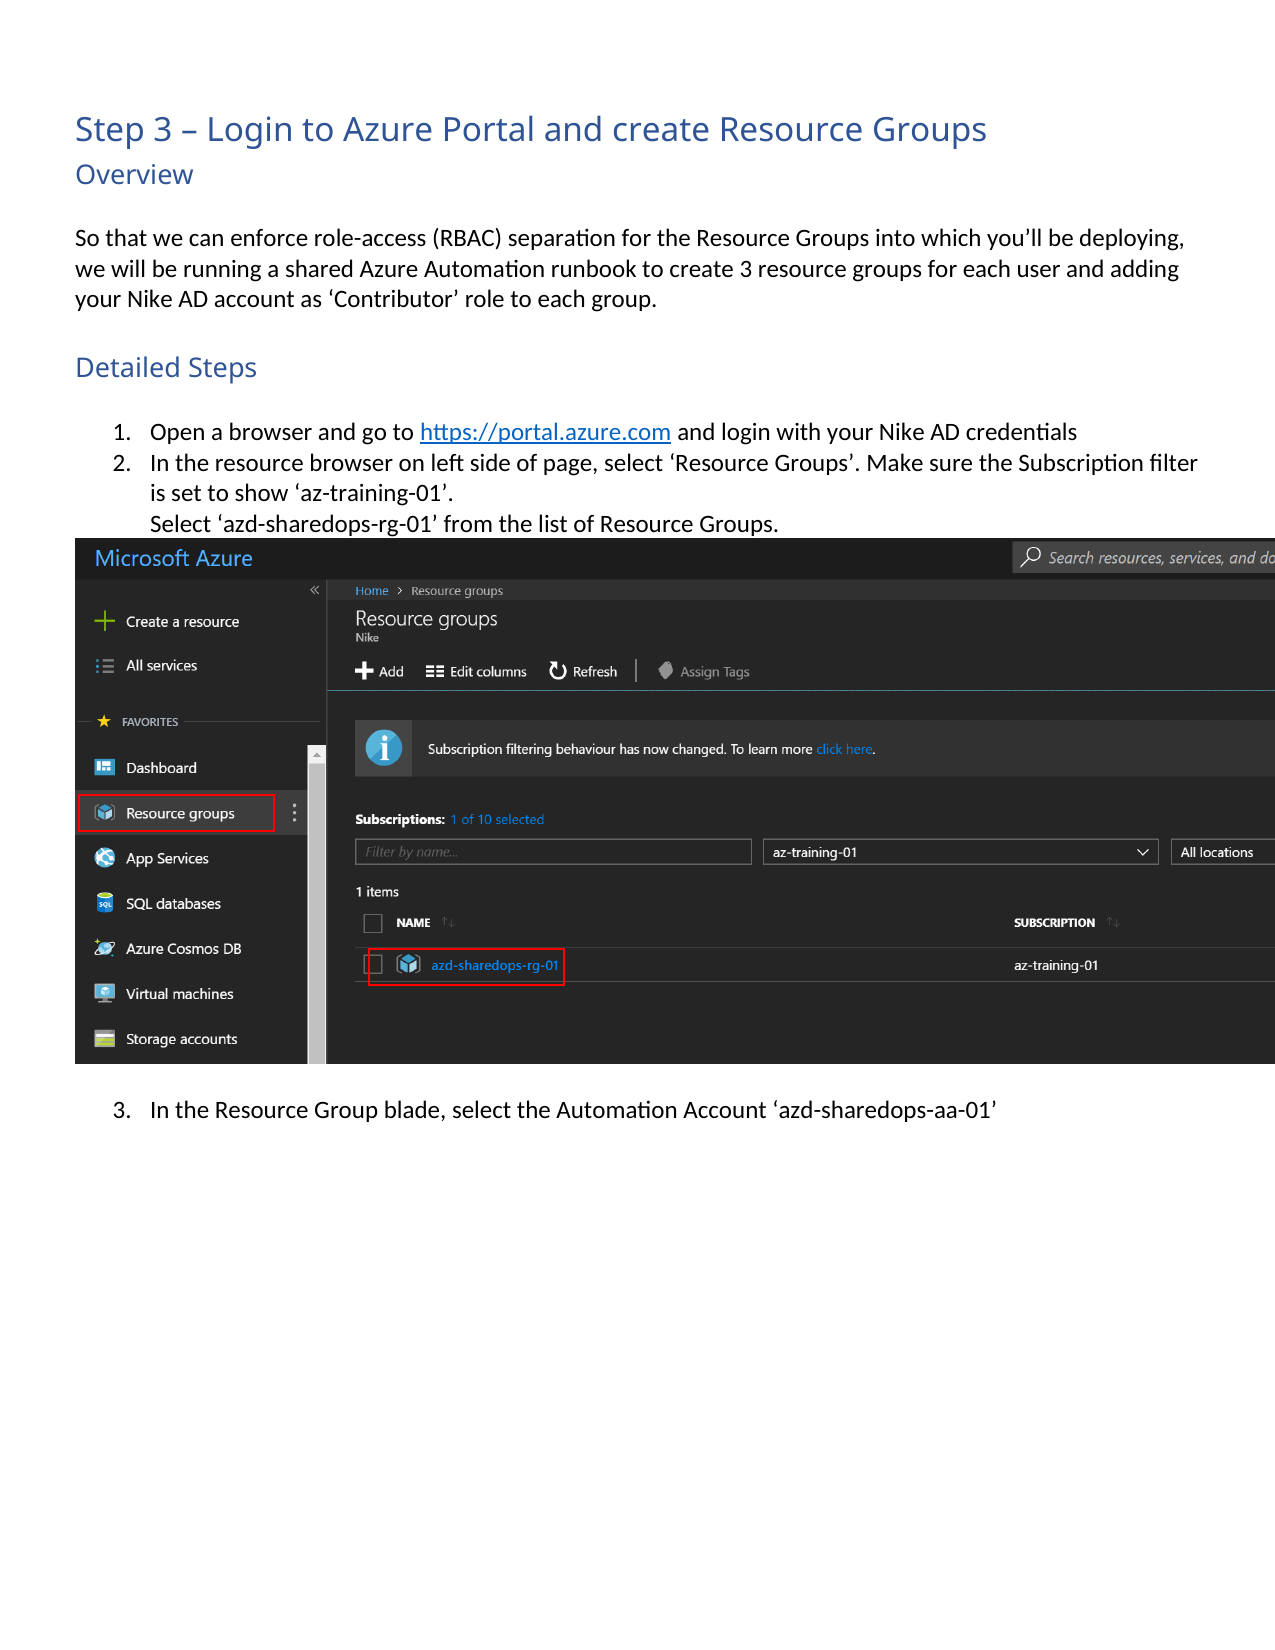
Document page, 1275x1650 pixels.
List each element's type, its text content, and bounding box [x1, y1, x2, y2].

list In the resource browser on left side of page, select ‘Resource Groups’. Make sure the Subscription filter is set to show ‘az-training-01’. Select ‘azd-sharedops-rg-01’ from the list of Resource Groups. [112, 447, 1200, 538]
picture [75, 538, 1275, 1064]
list Open a browser and go to https://portal.azure.com and login with your Nike AD credentials [112, 416, 1200, 447]
text So that we can enforce role-access (RBAC) separation for the Resource Groups into which you’ll be deploying, we will be running a shared Azure Automation runbook to create 3 resource groups for each user and adding your Nike AD account as ‘Contributor’ role to each group. [75, 222, 1200, 314]
subtitle Overview [75, 155, 1200, 192]
subtitle Step 3 – Login to Azure Portal and create Resource Groups [75, 106, 1200, 151]
list In the Resource Group blade, select the Automation Account ‘azd-sharedops-aa-01’ [112, 1094, 1200, 1124]
subtitle Detailed Steps [75, 349, 1200, 386]
